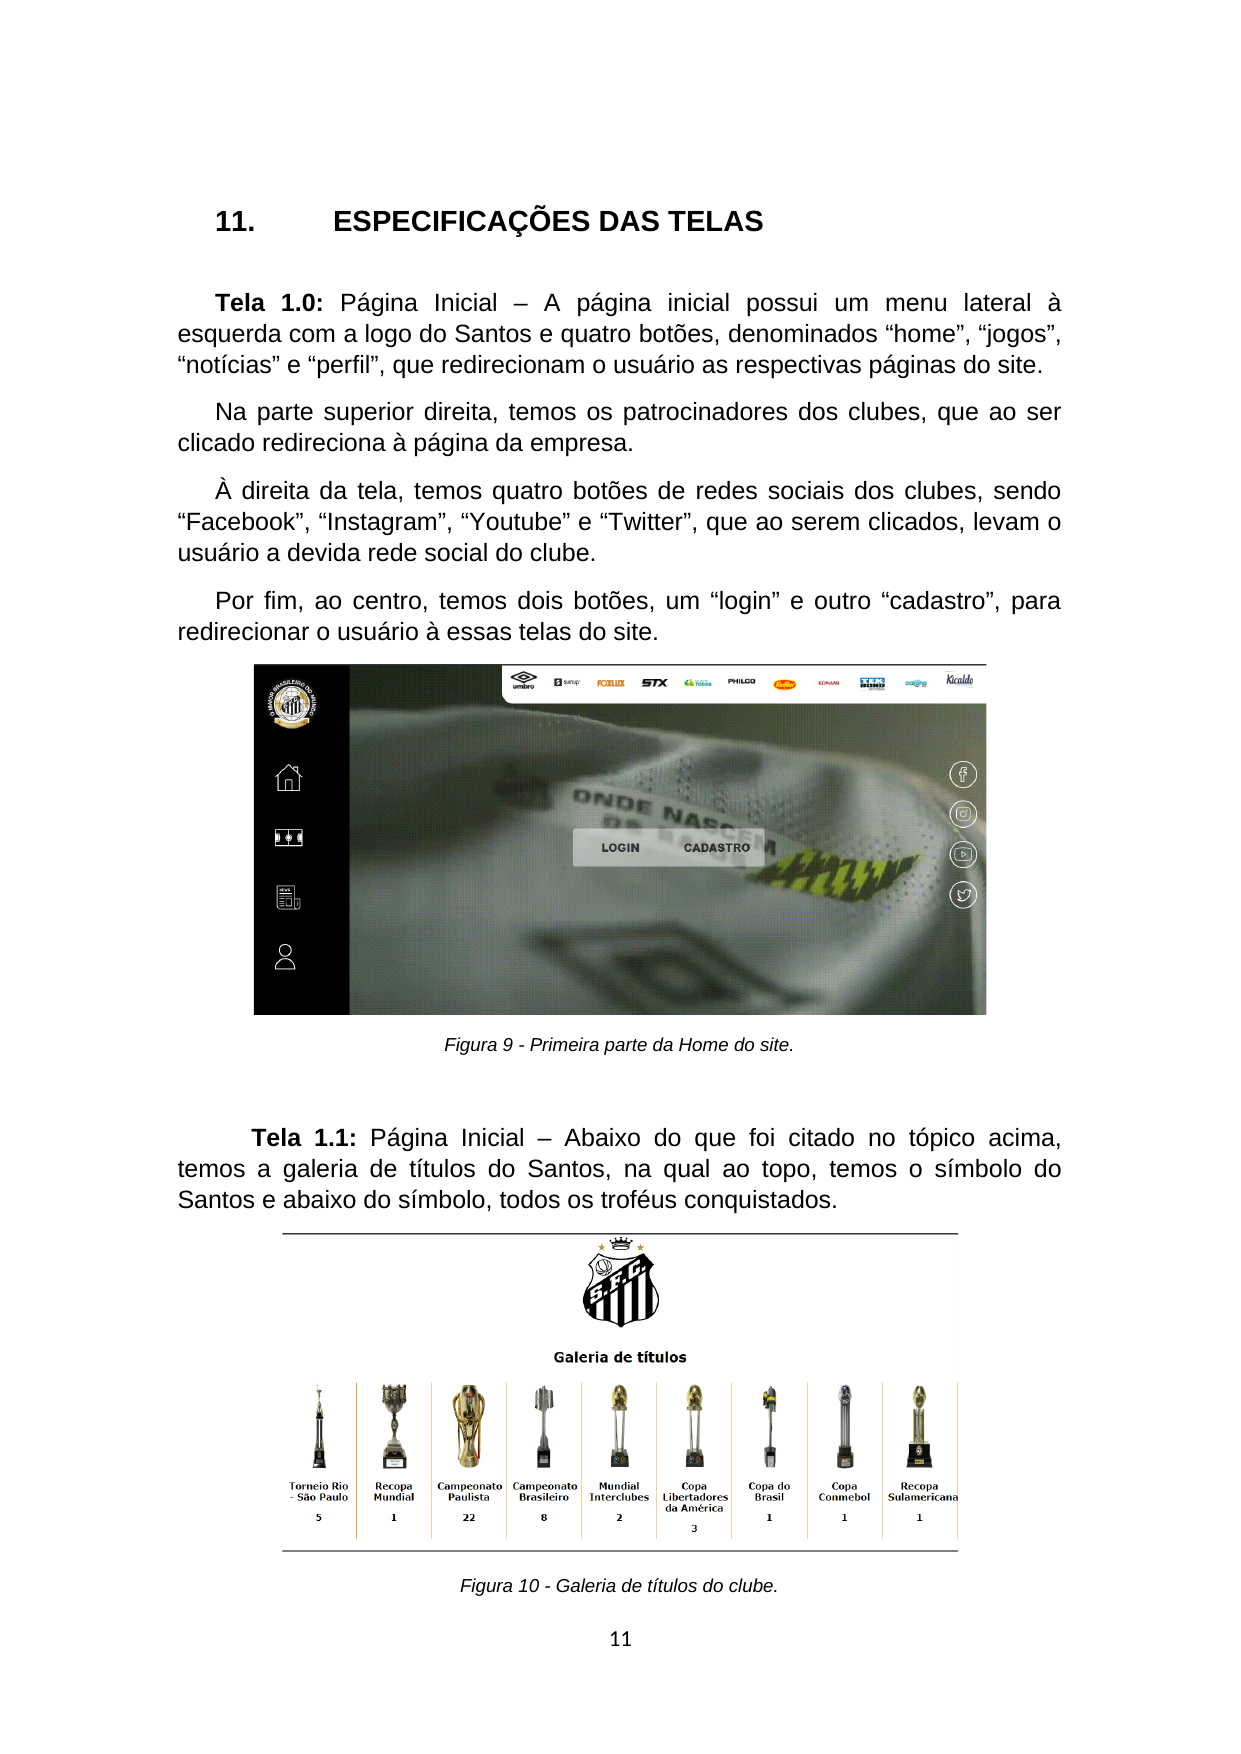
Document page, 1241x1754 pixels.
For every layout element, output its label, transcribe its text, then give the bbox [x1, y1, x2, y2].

text Figura 9 - Primeira parte da Home do site. [177, 1033, 1063, 1055]
picture [282, 1233, 959, 1557]
text À direita da tela, temos quatro botões de redes sociais dos clubes, sendo “Facebook”, “Instagram”, “Youtube” e “Twitter”, que ao serem clicados, levam o usuário a devida rede social do clube. [177, 476, 1063, 567]
subtitle ESPECIFICAÇÕES DAS TELAS [215, 204, 1063, 237]
text Tela 1.0: Página Inicial – A página inicial possui um menu lateral à esquerda com a logo do Santos e quatro botões, denominados “home”, “jogos”, “notícias” e “perfil”, que redirecionam o usuário as respectivas páginas do site. [177, 287, 1063, 378]
text Na parte superior direita, temos os patrocinadores dos clubes, que ao ser clicado redireciona à página da empresa. [177, 397, 1063, 457]
picture [253, 664, 987, 1015]
text Figura 10 - Galeria de títulos do clube. [177, 1575, 1063, 1597]
text Por fim, ao centro, temos dois botões, um “login” e outro “cadastro”, para redirecionar o usuário à essas telas do site. [177, 586, 1063, 646]
text Tela 1.1: Página Inicial – Abaixo do que foi citado no tópico acima, temos a galeria de títulos do Santos, na qual ao topo, temos o símbolo do Santos e abaixo do símbolo, todos os troféus conquistados. [177, 1123, 1063, 1214]
